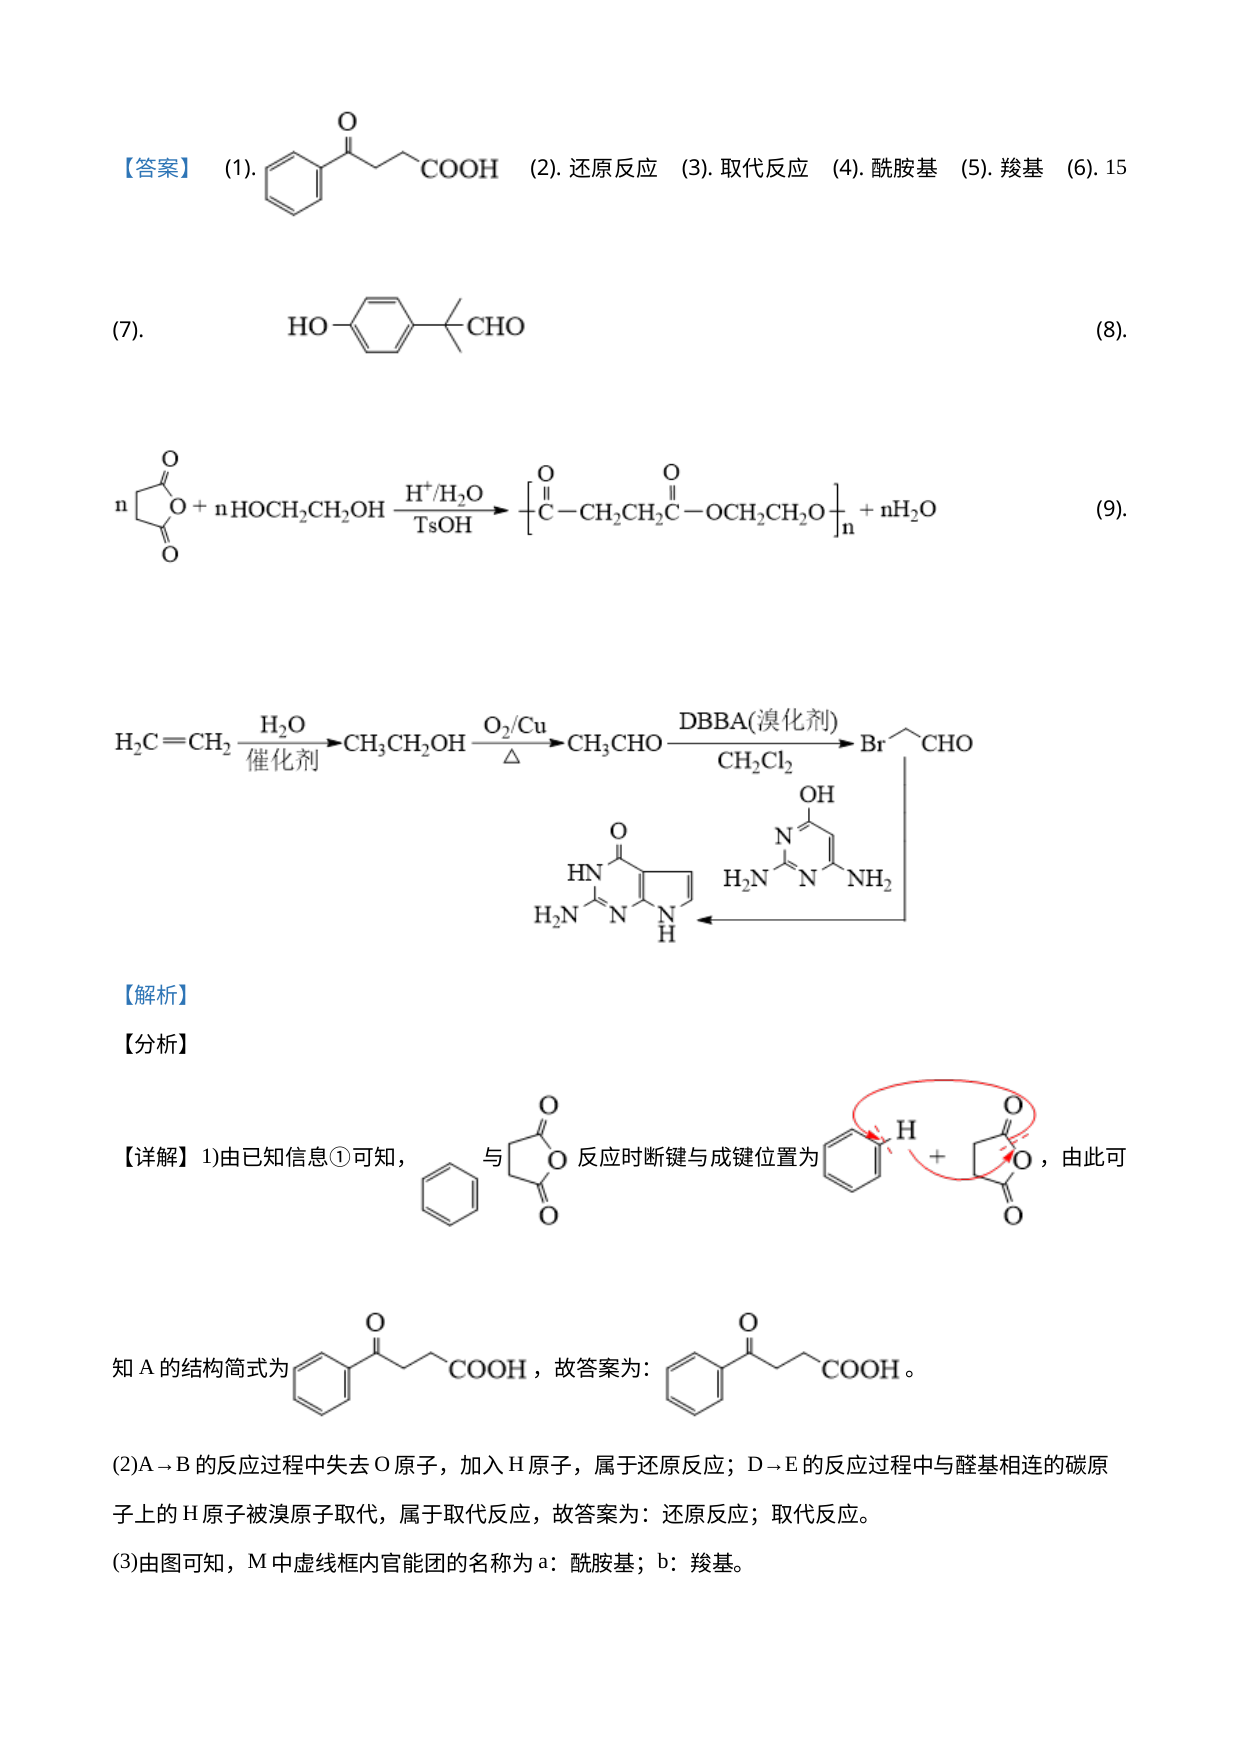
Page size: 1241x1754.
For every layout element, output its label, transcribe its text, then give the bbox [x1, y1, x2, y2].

picture [112, 703, 977, 947]
text (3)由图可知，M中虚线框内官能团的名称为a：酰胺基；b：羧基。 [112, 1545, 1128, 1578]
text (2)A→B的反应过程中失去O原子，加入H原子，属于还原反应；D→E的反应过程中与醛基相连的碳原子上的H原子被溴原子取代，属于取代反应，故答案为：还原反应；取代反应。 [112, 1448, 1128, 1529]
picture [285, 294, 531, 358]
picture [112, 444, 941, 566]
picture [663, 1307, 906, 1421]
text 【分析】 [112, 1026, 1128, 1059]
picture [504, 1089, 572, 1230]
picture [418, 1158, 483, 1230]
picture [290, 1307, 533, 1421]
picture [820, 1075, 1040, 1230]
picture [262, 106, 505, 221]
text 【解析】 [112, 978, 1128, 1011]
